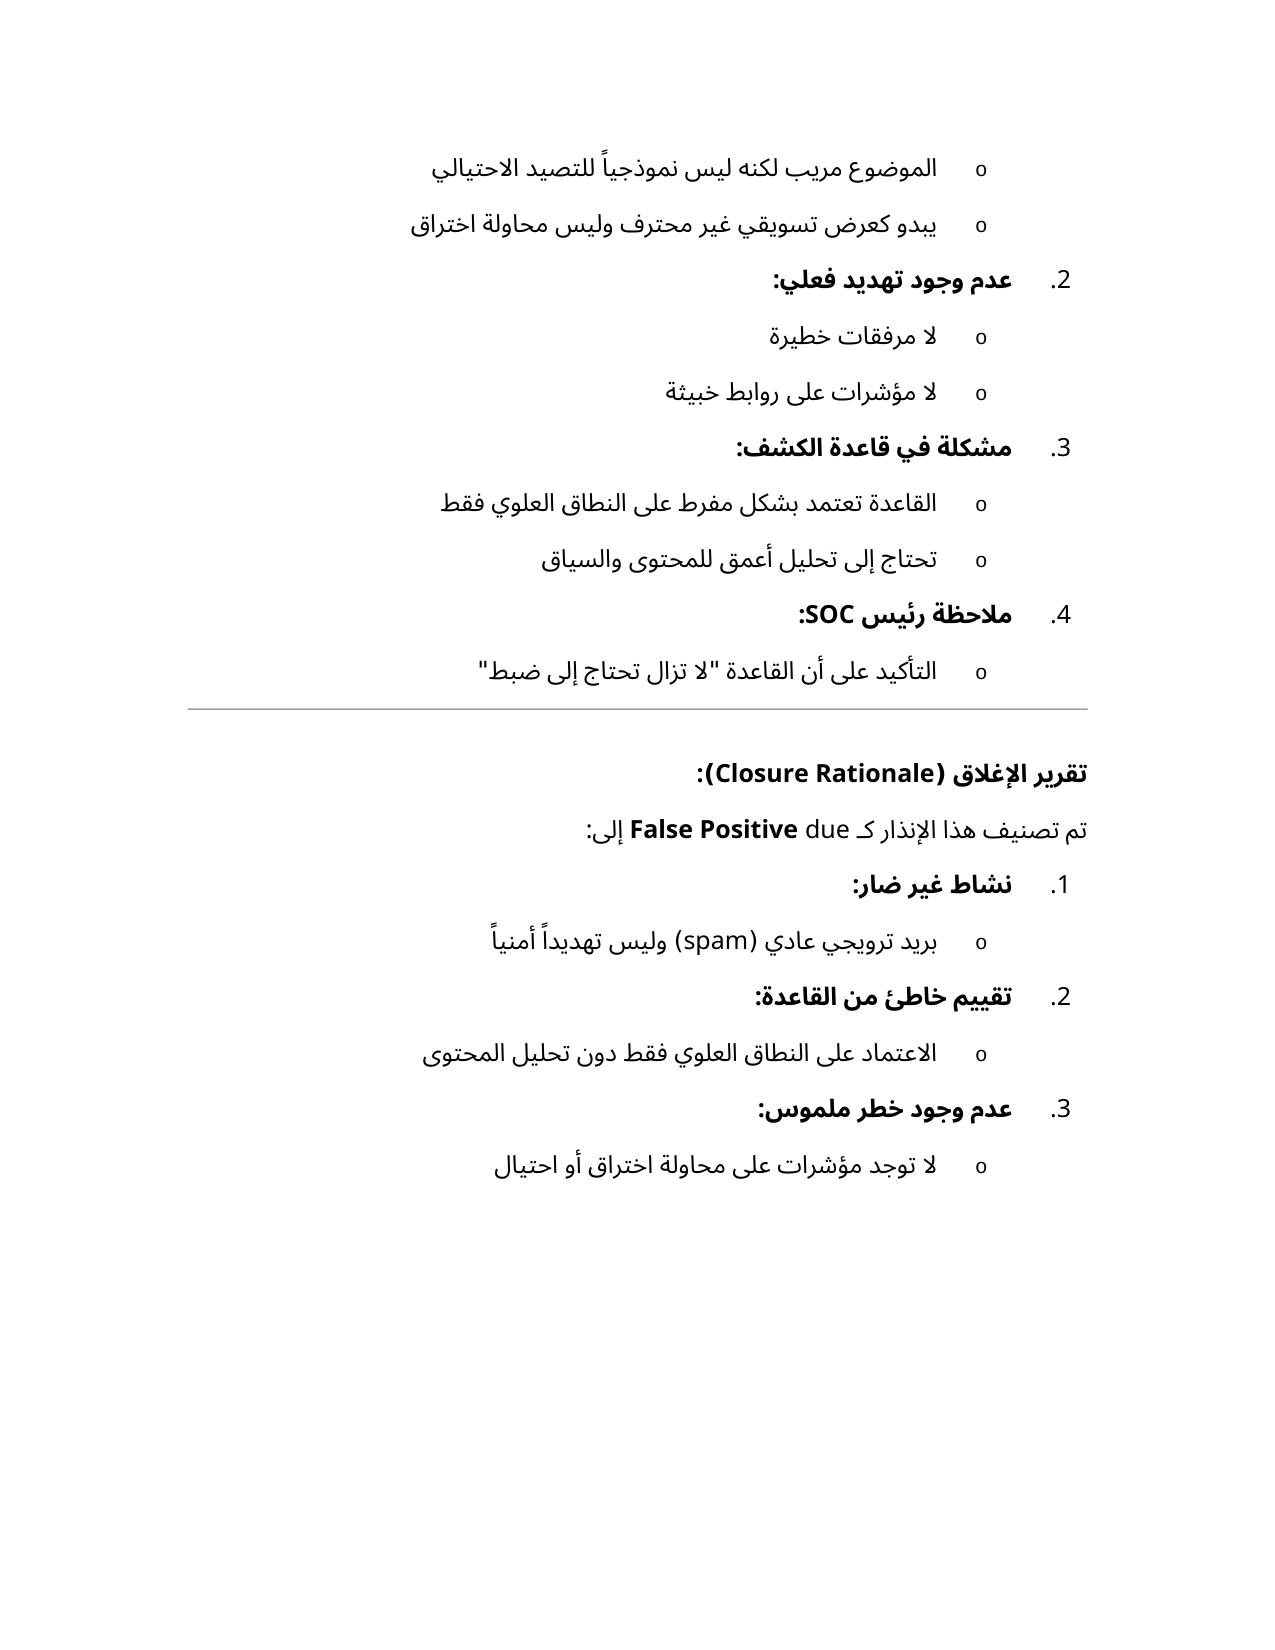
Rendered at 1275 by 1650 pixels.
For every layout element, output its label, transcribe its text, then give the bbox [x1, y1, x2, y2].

list لا توجد مؤشرات على محاولة اختراق أو احتيال [187, 1146, 975, 1180]
list تحتاج إلى تحليل أعمق للمحتوى والسياق [187, 541, 975, 575]
list ملاحظة رئيس SOC: [187, 597, 1050, 631]
list يبدو كعرض تسويقي غير محترف وليس محاولة اختراق [187, 206, 975, 240]
list بريد ترويجي عادي (spam) وليس تهديداً أمنياً [187, 923, 975, 957]
text تقرير الإغلاق (Closure Rationale): [187, 756, 1087, 789]
list عدم وجود تهديد فعلي: [187, 262, 1050, 296]
list مشكلة في قاعدة الكشف: [187, 429, 1050, 463]
list القاعدة تعتمد بشكل مفرط على النطاق العلوي فقط [187, 485, 975, 519]
list الموضوع مريب لكنه ليس نموذجياً للتصيد الاحتيالي [187, 150, 975, 184]
text تم تصنيف هذا الإنذار كـ False Positive due إلى: [187, 811, 1087, 845]
list عدم وجود خطر ملموس: [187, 1091, 1050, 1124]
list لا مؤشرات على روابط خبيثة [187, 373, 975, 407]
list تقييم خاطئ من القاعدة: [187, 979, 1050, 1013]
list التأكيد على أن القاعدة "لا تزال تحتاج إلى ضبط" [187, 652, 975, 687]
list الاعتماد على النطاق العلوي فقط دون تحليل المحتوى [187, 1035, 975, 1069]
list لا مرفقات خطيرة [187, 317, 975, 352]
list نشاط غير ضار: [187, 867, 1050, 901]
